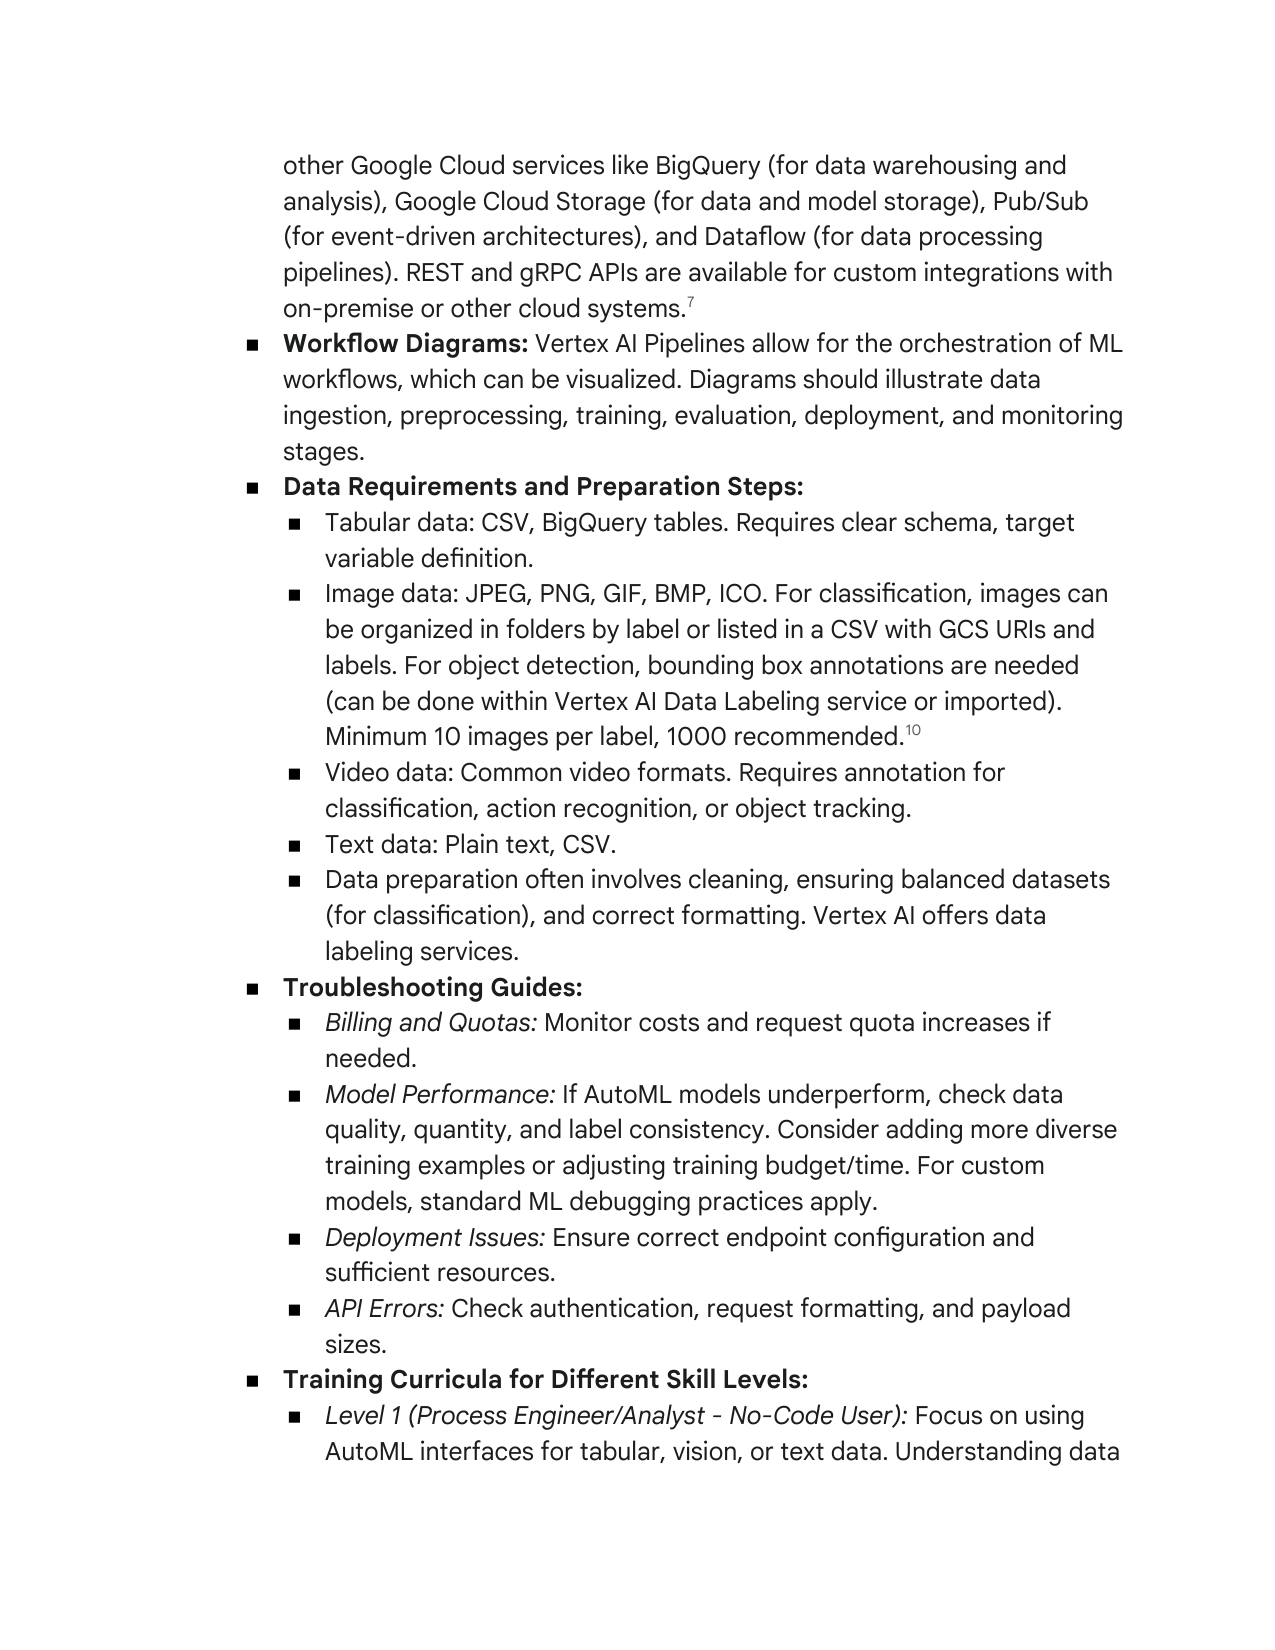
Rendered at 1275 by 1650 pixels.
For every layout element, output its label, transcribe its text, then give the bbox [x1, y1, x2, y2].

list Billing and Quotas: Monitor costs and request quota increases if needed. [287, 1007, 1125, 1074]
list Model Performance: If AutoML models underperform, check data quality, quantity, and label consistency. Consider adding more diverse training examples or adjusting training budget/time. For custom models, standard ML debugging practices apply. [287, 1079, 1125, 1217]
list Data Requirements and Preparation Steps: [245, 472, 1125, 503]
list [287, 1401, 1125, 1468]
list Video data: Common video formats. Requires annotation for classification, action recognition, or object tracking. [287, 757, 1125, 824]
list Training Curricula for Different Skill Levels: [245, 1365, 1125, 1396]
list Tabular data: CSV, BigQuery tables. Requires clear schema, target variable definition. [287, 507, 1125, 574]
list Text data: Plain text, CSV. [287, 829, 1125, 860]
list Troubleshooting Guides: [245, 972, 1125, 1003]
list Data preparation often involves cleaning, ensuring balanced datasets (for classification), and correct formatting. Vertex AI offers data labeling services. [287, 864, 1125, 967]
list API Errors: Check authentication, request formatting, and payload sizes. [287, 1293, 1125, 1360]
list Workflow Diagrams: Vertex AI Pipelines allow for the orchestration of ML workflows, which can be visualized. Diagrams should illustrate data ingestion, preprocessing, training, evaluation, deployment, and monitoring stages. [245, 329, 1125, 467]
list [245, 150, 1125, 324]
list Image data: JPEG, PNG, GIF, BMP, ICO. For classification, images can be organized in folders by label or listed in a CSV with GCS URIs and labels. For object detection, bounding box annotations are needed (can be done within Vertex AI Data Labeling service or imported). Minimum 10 images per label, 1000 recommended.10 [287, 579, 1125, 753]
list Deployment Issues: Ensure correct endpoint configuration and sufficient resources. [287, 1222, 1125, 1289]
